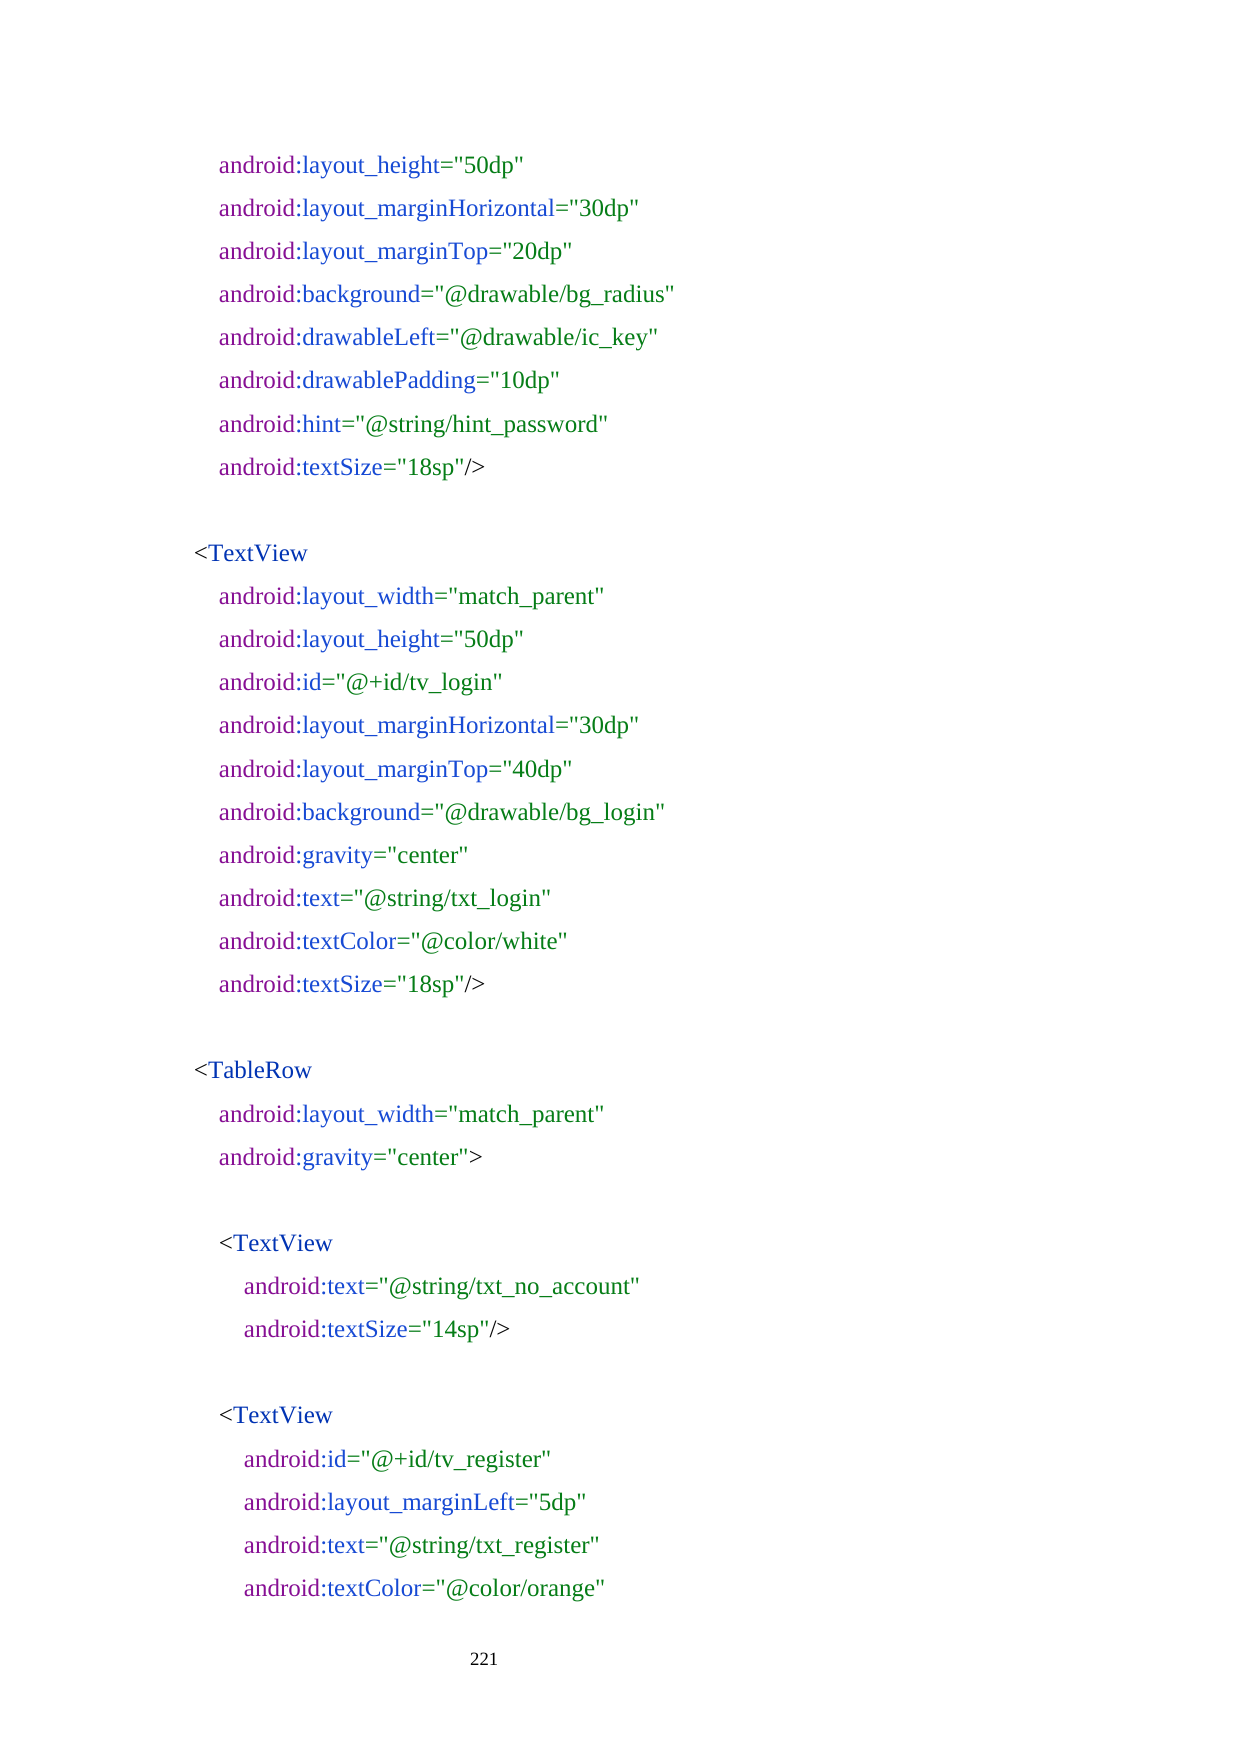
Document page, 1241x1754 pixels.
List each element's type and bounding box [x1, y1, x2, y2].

text [187, 150, 1053, 1602]
